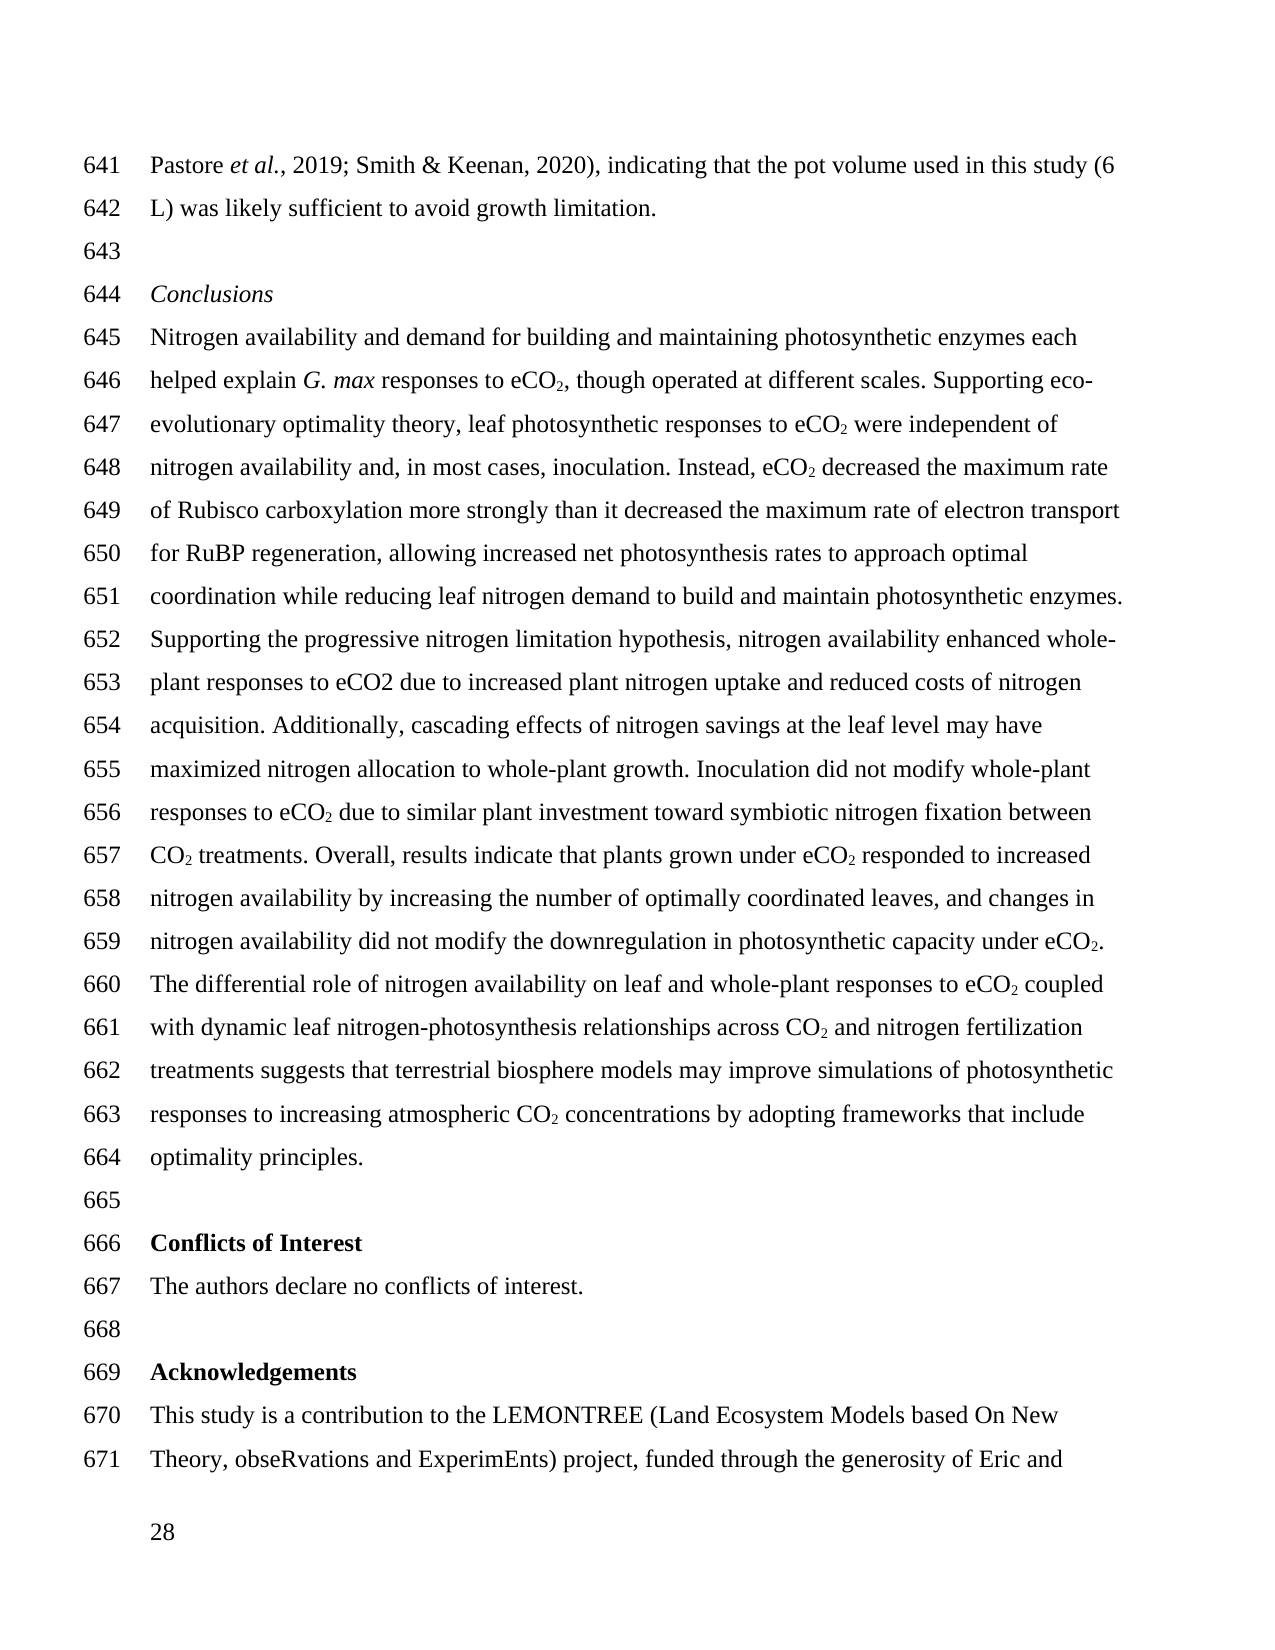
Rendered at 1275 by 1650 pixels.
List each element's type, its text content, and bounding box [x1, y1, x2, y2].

text Nitrogen availability and demand for building and maintaining photosynthetic enzymes each helped explain G. max responses to eCO2, though operated at different scales. Supporting eco-evolutionary optimality theory, leaf photosynthetic responses to eCO2 were independent of nitrogen availability and, in most cases, inoculation. Instead, eCO2 decreased the maximum rate of Rubisco carboxylation more strongly than it decreased the maximum rate of electron transport for RuBP regeneration, allowing increased net photosynthesis rates to approach optimal coordination while reducing leaf nitrogen demand to build and maintain photosynthetic enzymes. Supporting the progressive nitrogen limitation hypothesis, nitrogen availability enhanced whole-plant responses to eCO2 due to increased plant nitrogen uptake and reduced costs of nitrogen acquisition. Additionally, cascading effects of nitrogen savings at the leaf level may have maximized nitrogen allocation to whole-plant growth. Inoculation did not modify whole-plant responses to eCO2 due to similar plant investment toward symbiotic nitrogen fixation between CO2 treatments. Overall, results indicate that plants grown under eCO2 responded to increased nitrogen availability by increasing the number of optimally coordinated leaves, and changes in nitrogen availability did not modify the downregulation in photosynthetic capacity under eCO2. The differential role of nitrogen availability on leaf and whole-plant responses to eCO2 coupled with dynamic leaf nitrogen-photosynthesis relationships across CO2 and nitrogen fertilization treatments suggests that terrestrial biosphere models may improve simulations of photosynthetic responses to increasing atmospheric CO2 concentrations by adopting frameworks that include optimality principles. [150, 322, 1125, 1171]
text Conclusions [150, 279, 1125, 308]
text Conflicts of Interest [150, 1228, 1125, 1257]
text The authors declare no conflicts of interest. [150, 1271, 1125, 1300]
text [150, 150, 1125, 222]
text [150, 1401, 1125, 1472]
text Acknowledgements [150, 1357, 1125, 1386]
